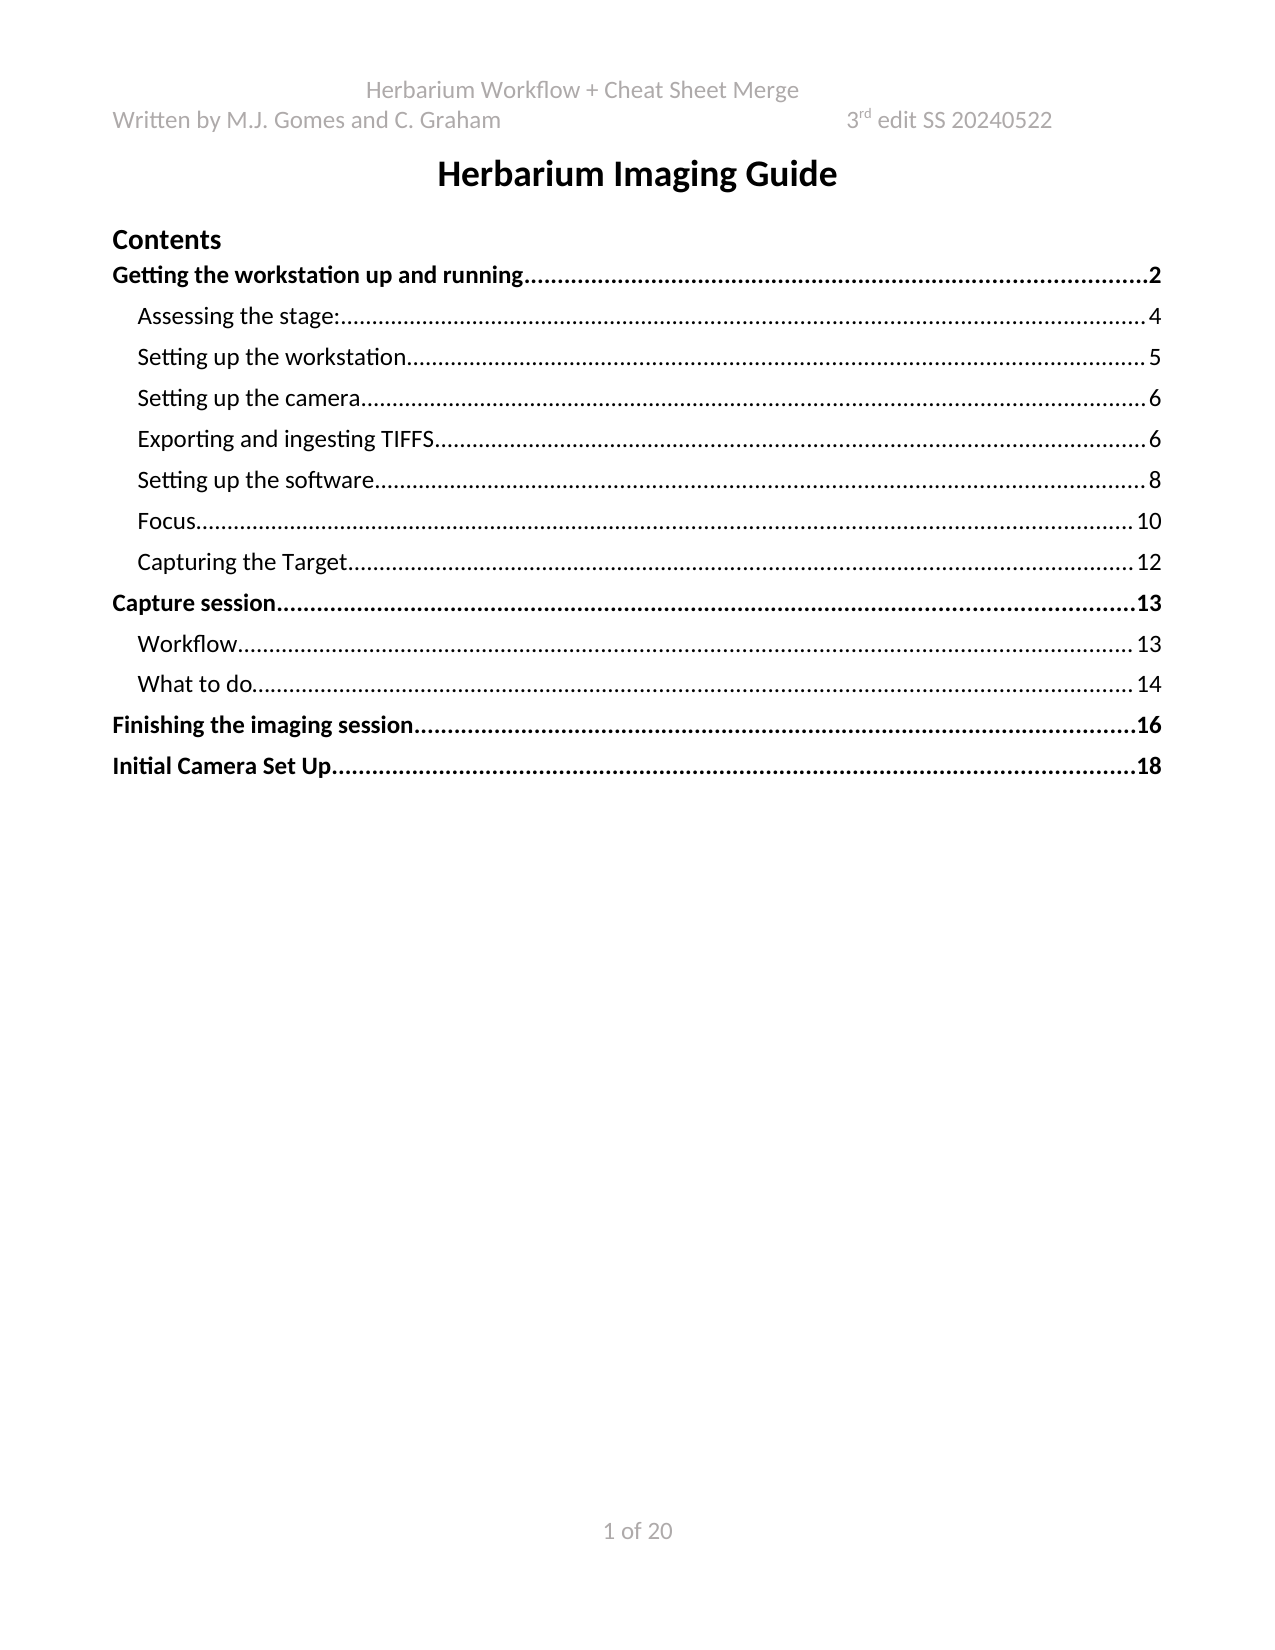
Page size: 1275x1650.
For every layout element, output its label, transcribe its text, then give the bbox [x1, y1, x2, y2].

text Herbarium Imaging Guide [112, 150, 1162, 196]
